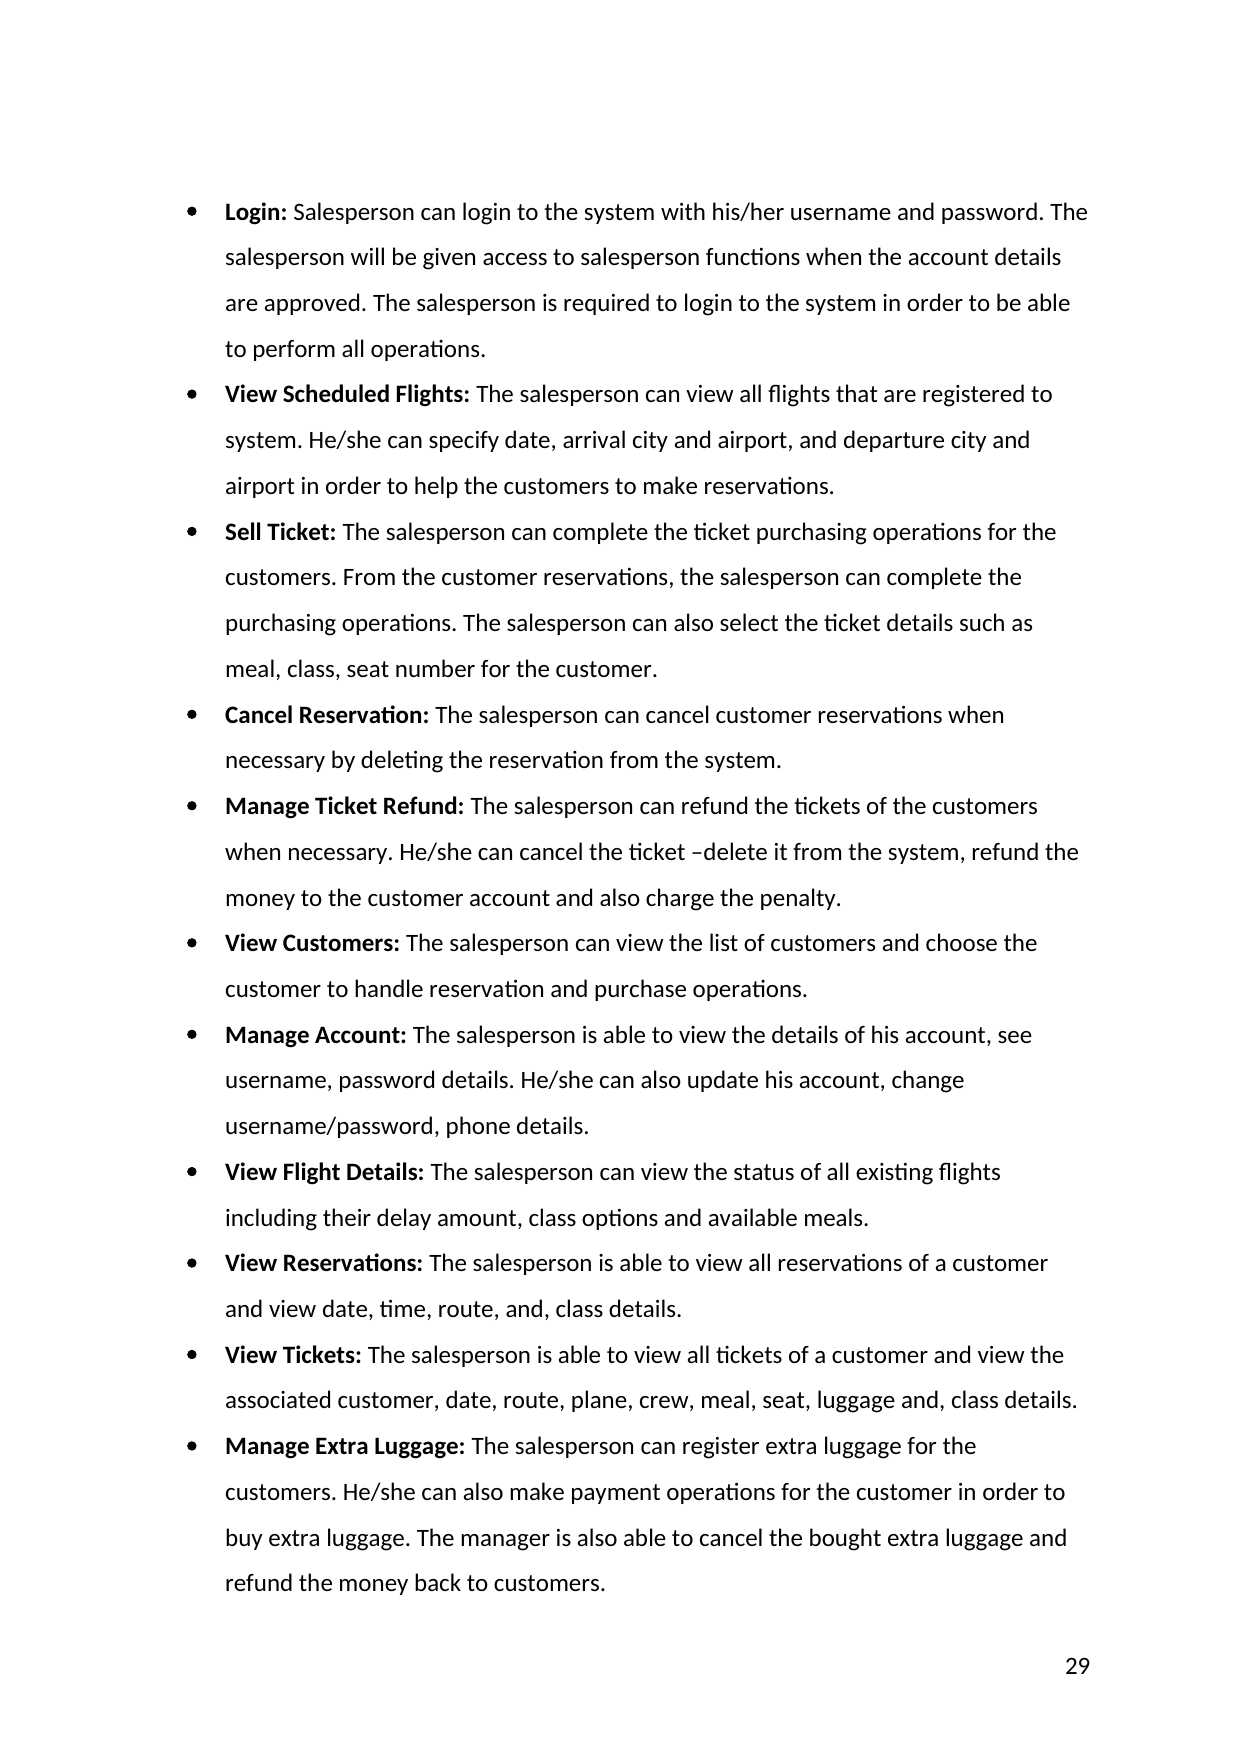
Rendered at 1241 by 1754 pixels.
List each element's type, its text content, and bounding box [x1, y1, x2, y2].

list Manage Account: The salesperson is able to view the details of his account, see username, password details. He/she can also update his account, change username/password, phone details. [187, 1019, 1090, 1141]
list View Scheduled Flights: The salesperson can view all flights that are registered to system. He/she can specify date, arrival city and airport, and departure city and airport in order to help the customers to make reservations. [187, 379, 1090, 501]
list Login: Salesperson can login to the system with his/her username and password. The salesperson will be given access to salesperson functions when the account details are approved. The salesperson is required to login to the system in order to be able to perform all operations. [187, 196, 1090, 363]
list View Customers: The salesperson can view the list of customers and choose the customer to handle reservation and purchase operations. [187, 927, 1090, 1004]
list View Reservations: The salesperson is able to view all reservations of a customer and view date, time, route, and, class details. [187, 1247, 1090, 1324]
list Sell Ticket: The salesperson can complete the ticket purchasing operations for the customers. From the customer reservations, the salesperson can complete the purchasing operations. The salesperson can also select the ticket details such as meal, class, seat number for the customer. [187, 516, 1090, 683]
list View Flight Details: The salesperson can view the status of all existing flights including their delay amount, class options and available meals. [187, 1156, 1090, 1232]
list Cancel Reservation: The salesperson can cancel customer reservations when necessary by deleting the reservation from the system. [187, 699, 1090, 775]
list Manage Extra Luggage: The salesperson can register extra luggage for the customers. He/she can also make payment operations for the customer in order to buy extra luggage. The manager is also able to cancel the bought extra luggage and refund the money back to customers. [187, 1430, 1090, 1598]
list View Tickets: The salesperson is able to view all tickets of a customer and view the associated customer, date, route, plane, crew, meal, seat, luggage and, class details. [187, 1339, 1090, 1415]
list Manage Ticket Refund: The salesperson can refund the tickets of the customers when necessary. He/she can cancel the ticket –delete it from the system, refund the money to the customer account and also charge the penalty. [187, 790, 1090, 912]
